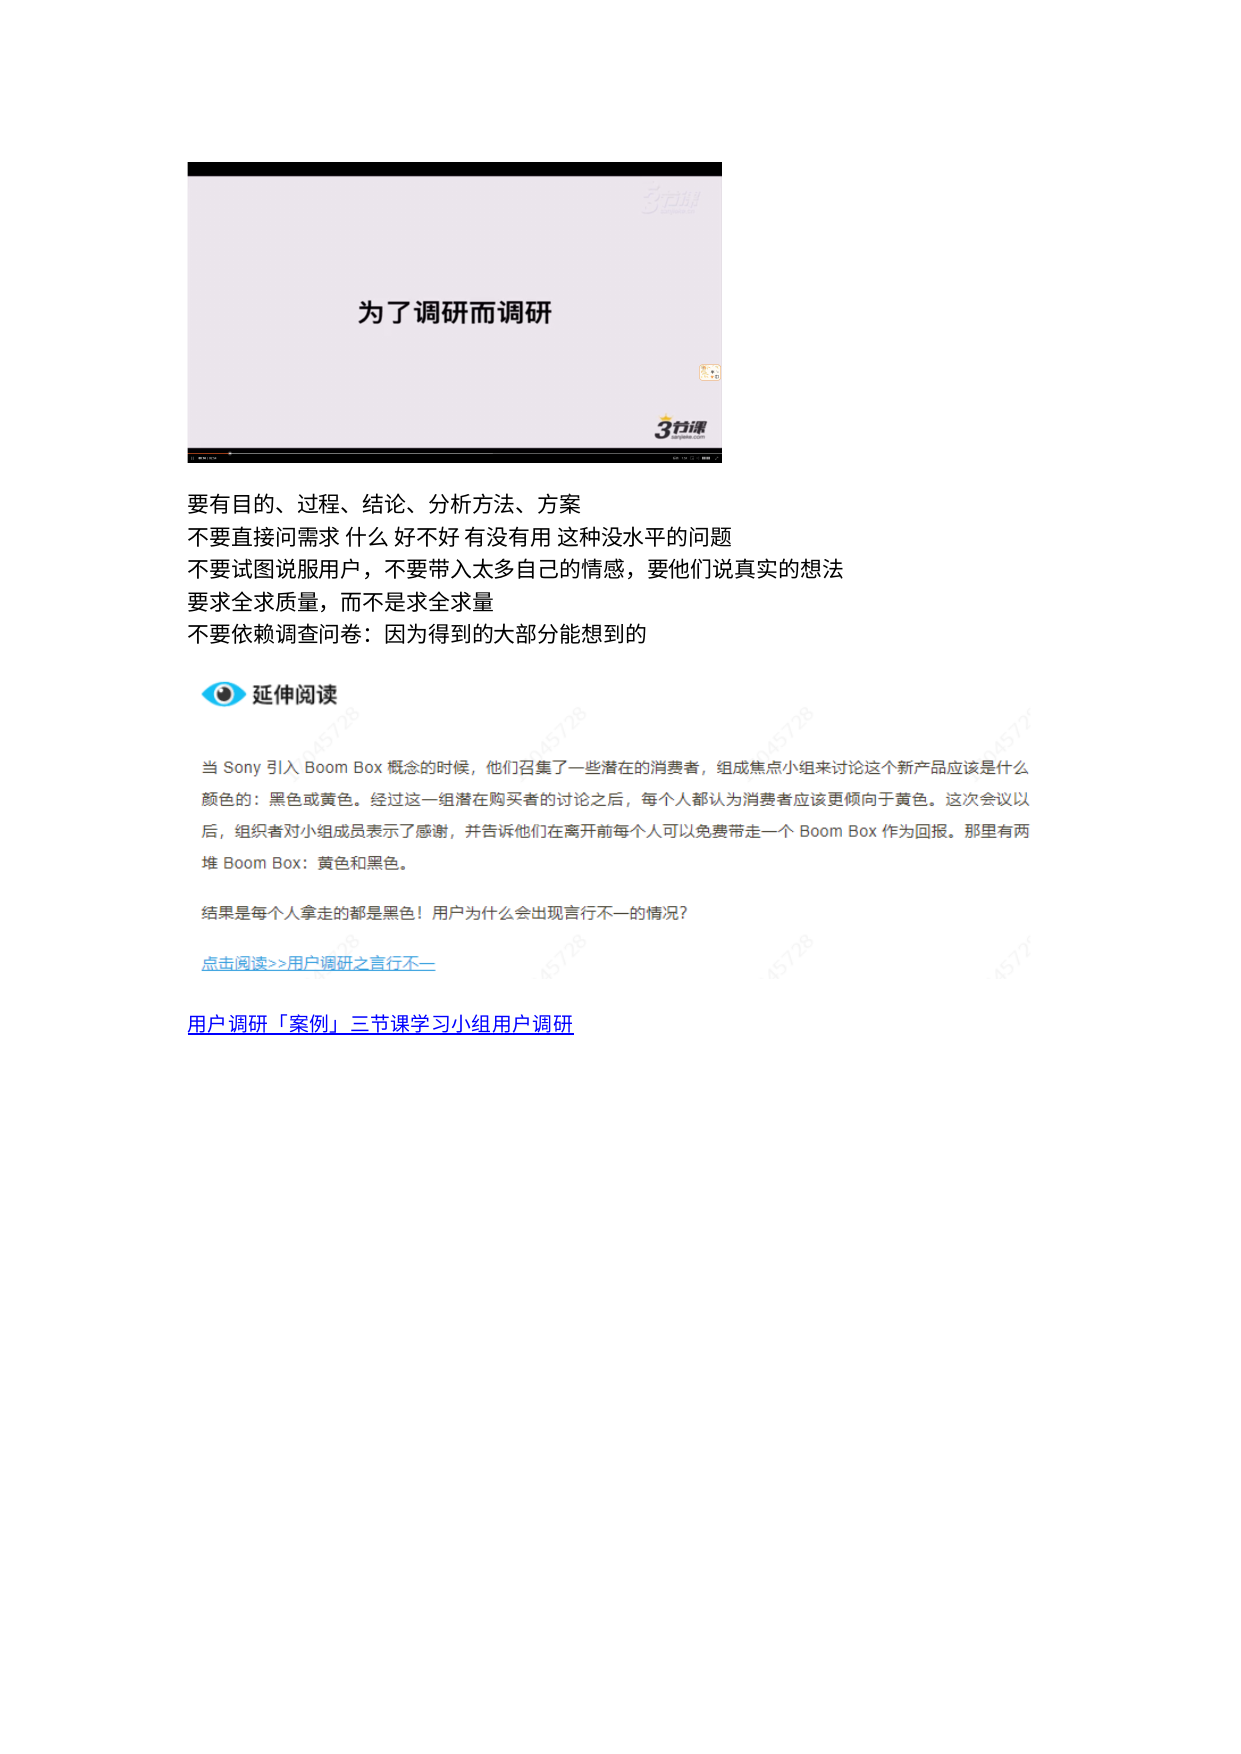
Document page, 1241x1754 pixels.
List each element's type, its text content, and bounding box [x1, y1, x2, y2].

list 不要直接问需求 什么 好不好 有没有用 这种没水平的问题 [187, 519, 1053, 552]
list 不要试图说服用户，不要带入太多自己的情感，要他们说真实的想法 [187, 552, 1053, 584]
picture [187, 162, 722, 463]
list 不要依赖调查问卷：因为得到的大部分能想到的 [187, 617, 1053, 649]
list 要求全求质量，而不是求全求量 [187, 584, 1053, 617]
list 用户调研「案例」三节课学习小组用户调研 [187, 1007, 1053, 1039]
list 要有目的、过程、结论、分析方法、方案 [187, 487, 1053, 519]
picture [187, 649, 1052, 979]
